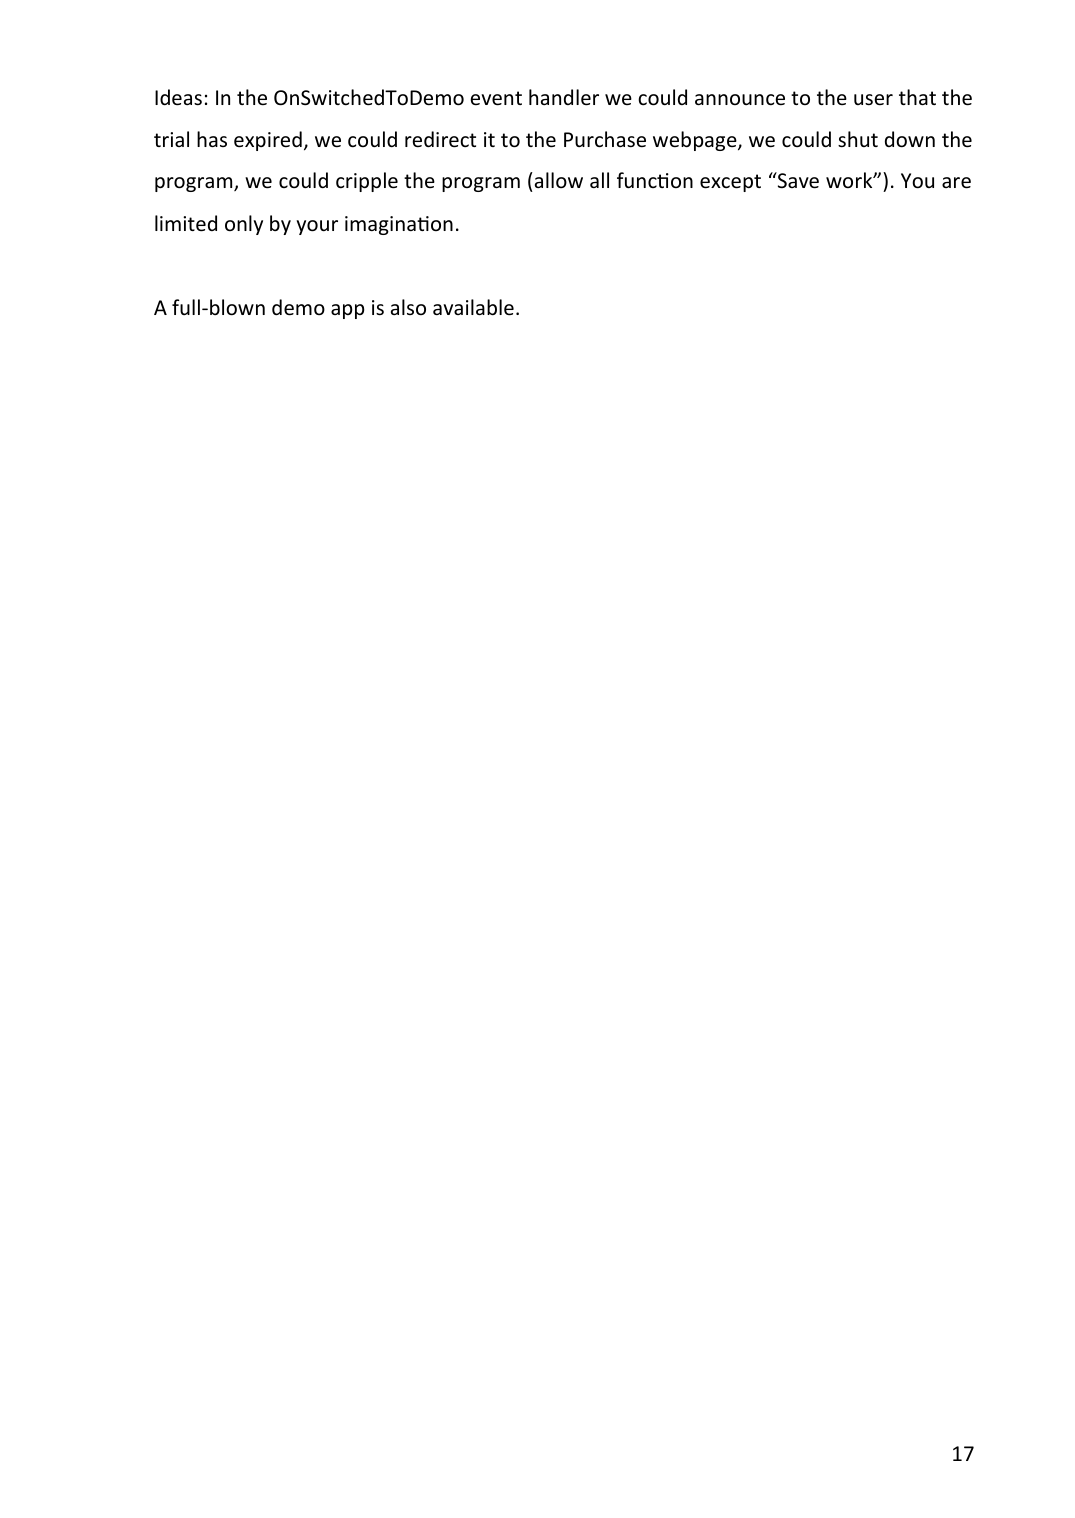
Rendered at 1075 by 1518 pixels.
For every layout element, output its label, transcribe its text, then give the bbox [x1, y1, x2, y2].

text A full-blown demo app is also available. [153, 293, 974, 321]
text Ideas: In the OnSwitchedToDemo event handler we could announce to the user that the trial has expired, we could redirect it to the Purchase webpage, we could shut down the program, we could cripple the program (allow all function except “Save work”). You are limited only by your imagination. [153, 83, 974, 237]
